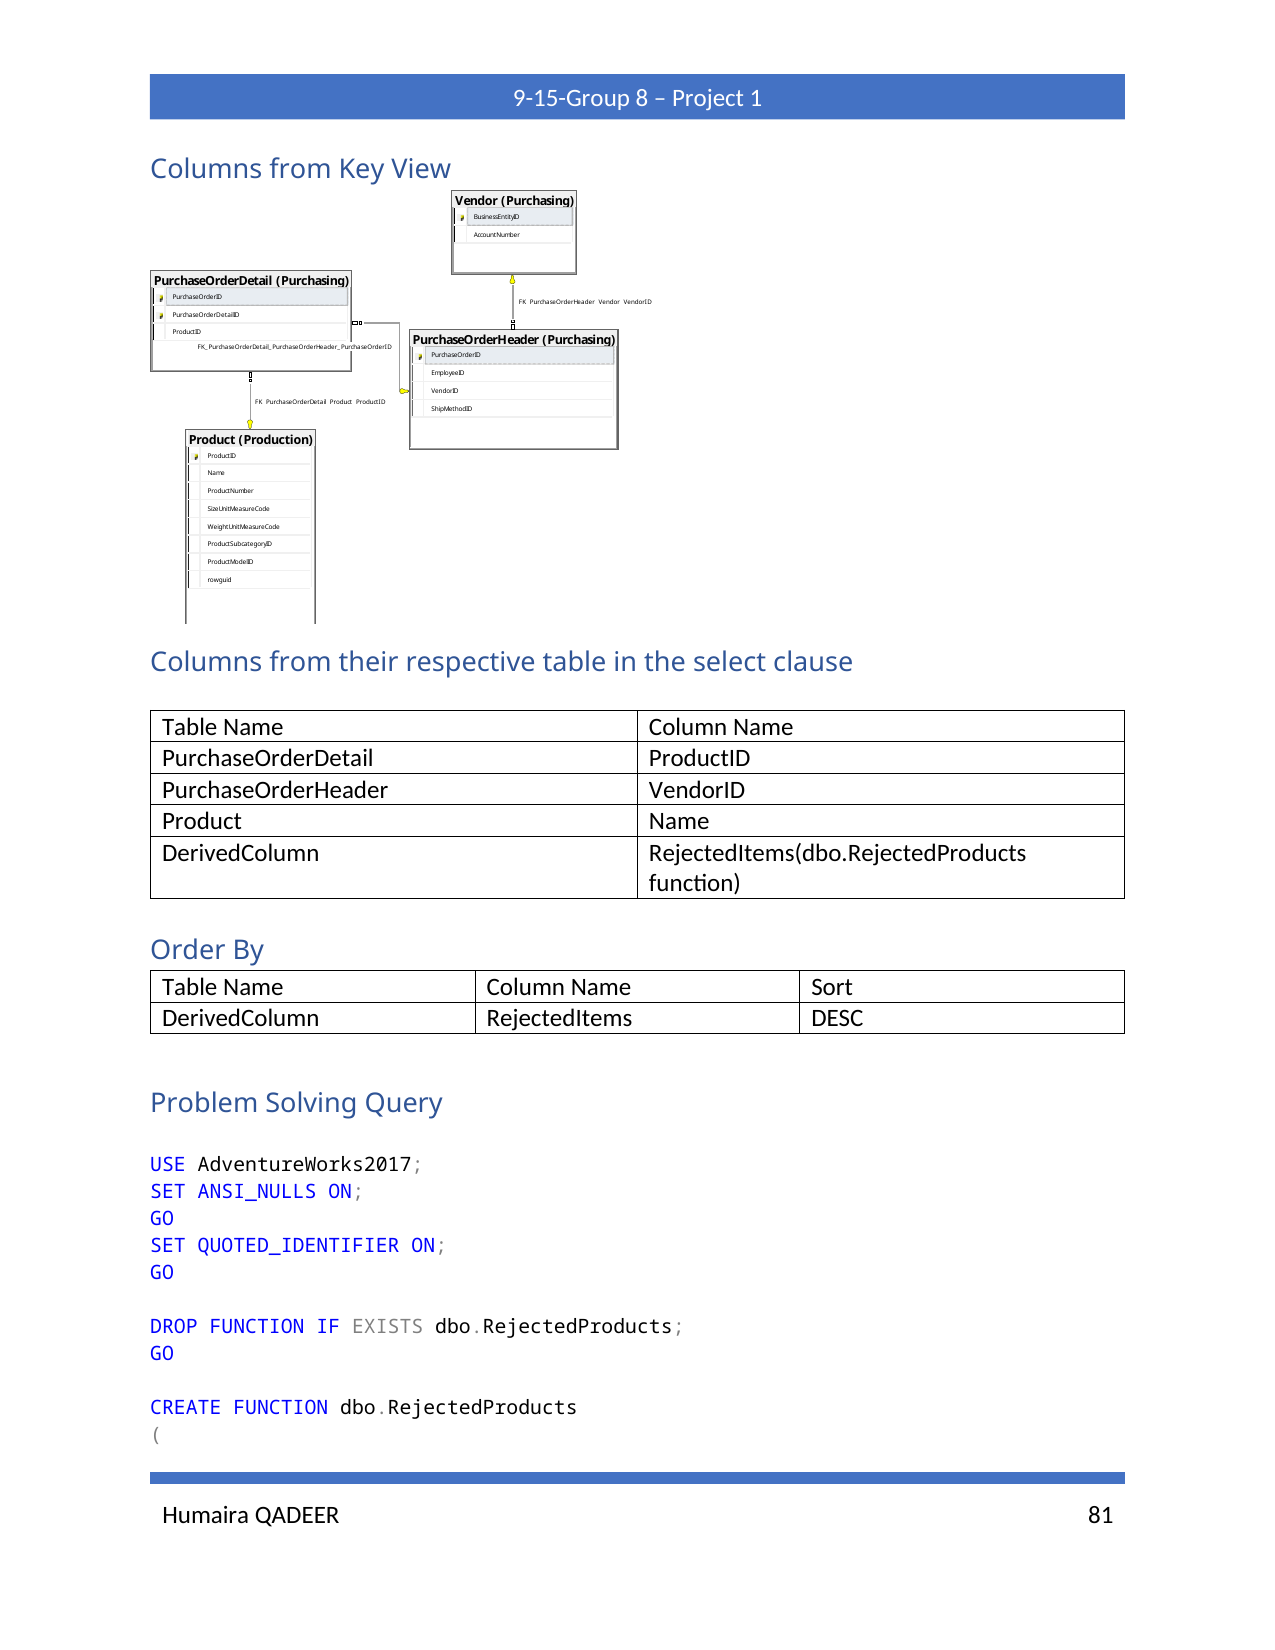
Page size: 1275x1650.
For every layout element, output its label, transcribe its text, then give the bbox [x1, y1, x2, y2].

text ( [150, 1420, 1125, 1447]
table_header Column Name [638, 711, 1124, 741]
text SET QUOTED_IDENTIFIER ON; [150, 1231, 1125, 1258]
table_cell DerivedColumn [151, 837, 637, 898]
table_cell Name [638, 805, 1124, 836]
table_cell RejectedItems(dbo.RejectedProducts function) [638, 837, 1124, 898]
text CREATE FUNCTION dbo.RejectedProducts [150, 1393, 1125, 1420]
table_cell DerivedColumn [151, 1003, 475, 1033]
subtitle Columns from their respective table in the select clause [150, 643, 1125, 680]
subtitle Problem Solving Query [150, 1084, 1125, 1121]
table_header Table Name [151, 711, 637, 741]
table_cell PurchaseOrderHeader [151, 774, 637, 804]
table_cell ProductID [638, 742, 1124, 773]
text GO [150, 1339, 1125, 1366]
table_header Column Name [476, 971, 799, 1002]
table_cell Product [151, 805, 637, 836]
subtitle Columns from Key View [150, 150, 1125, 187]
text USE AdventureWorks2017; [150, 1151, 1125, 1177]
text SET ANSI_NULLS ON; [150, 1177, 1125, 1204]
text GO [150, 1204, 1125, 1231]
table_cell DESC [800, 1003, 1124, 1033]
text DROP FUNCTION IF EXISTS dbo.RejectedProducts; [150, 1312, 1125, 1339]
table_cell VendorID [638, 774, 1124, 804]
table_cell RejectedItems [476, 1003, 799, 1033]
table_header Table Name [151, 971, 475, 1002]
table_cell PurchaseOrderDetail [151, 742, 637, 773]
table_header Sort [800, 971, 1124, 1002]
text GO [150, 1258, 1125, 1285]
subtitle Order By [150, 930, 1125, 967]
